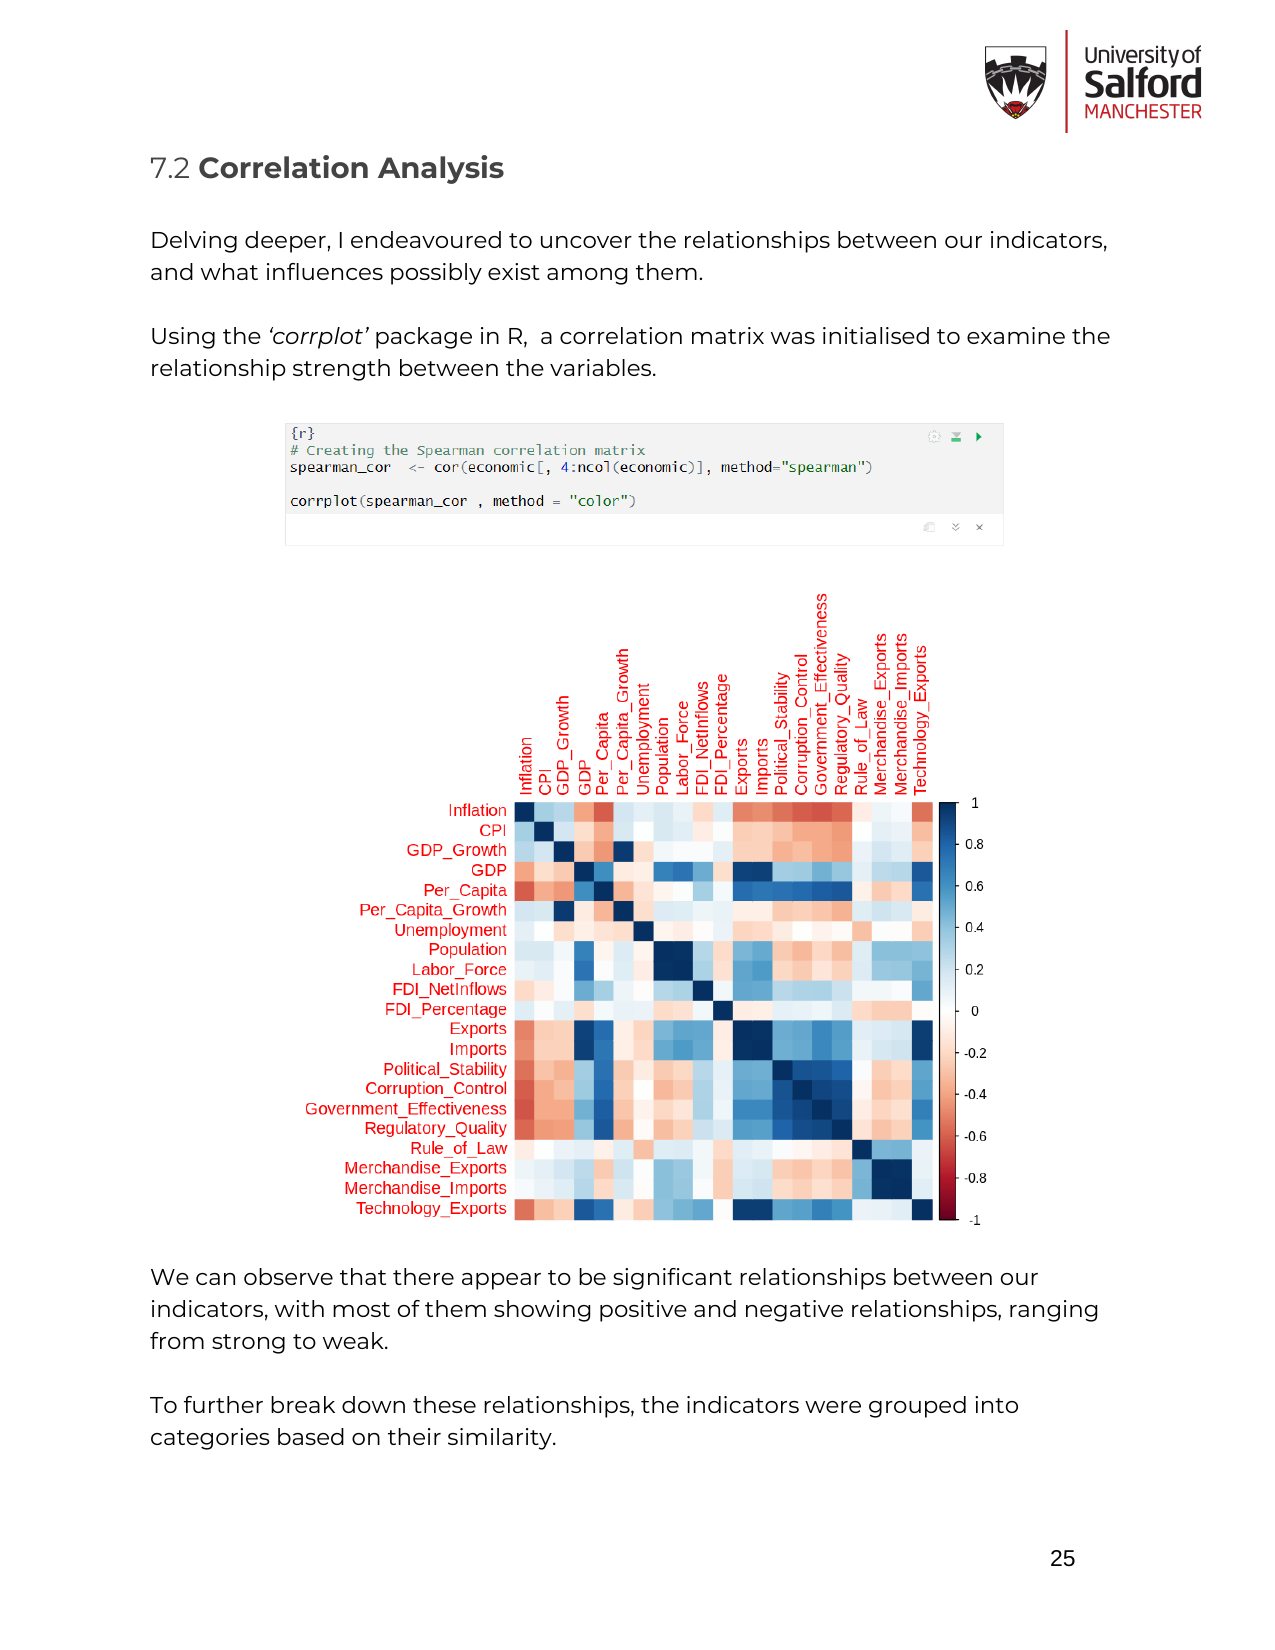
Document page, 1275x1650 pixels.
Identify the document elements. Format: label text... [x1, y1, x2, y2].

text To further break down these relationships, the indicators were grouped into categories based on their similarity. [150, 1391, 1125, 1451]
subtitle 7.2 Correlation Analysis [150, 150, 1125, 186]
text Using the ‘corrplot’ package in R, a correlation matrix was initialised to examine the relationship strength between the variables. [150, 322, 1125, 412]
picture [985, 30, 1202, 133]
text Delving deeper, I endeavoured to uncover the relationships between our indicators, and what influences possibly exist among them. [150, 226, 1125, 286]
text We can observe that there appear to be significant relationships between our indicators, with most of them showing positive and negative relationships, ranging from strong to weak. [150, 1263, 1125, 1355]
picture [266, 416, 1009, 1259]
